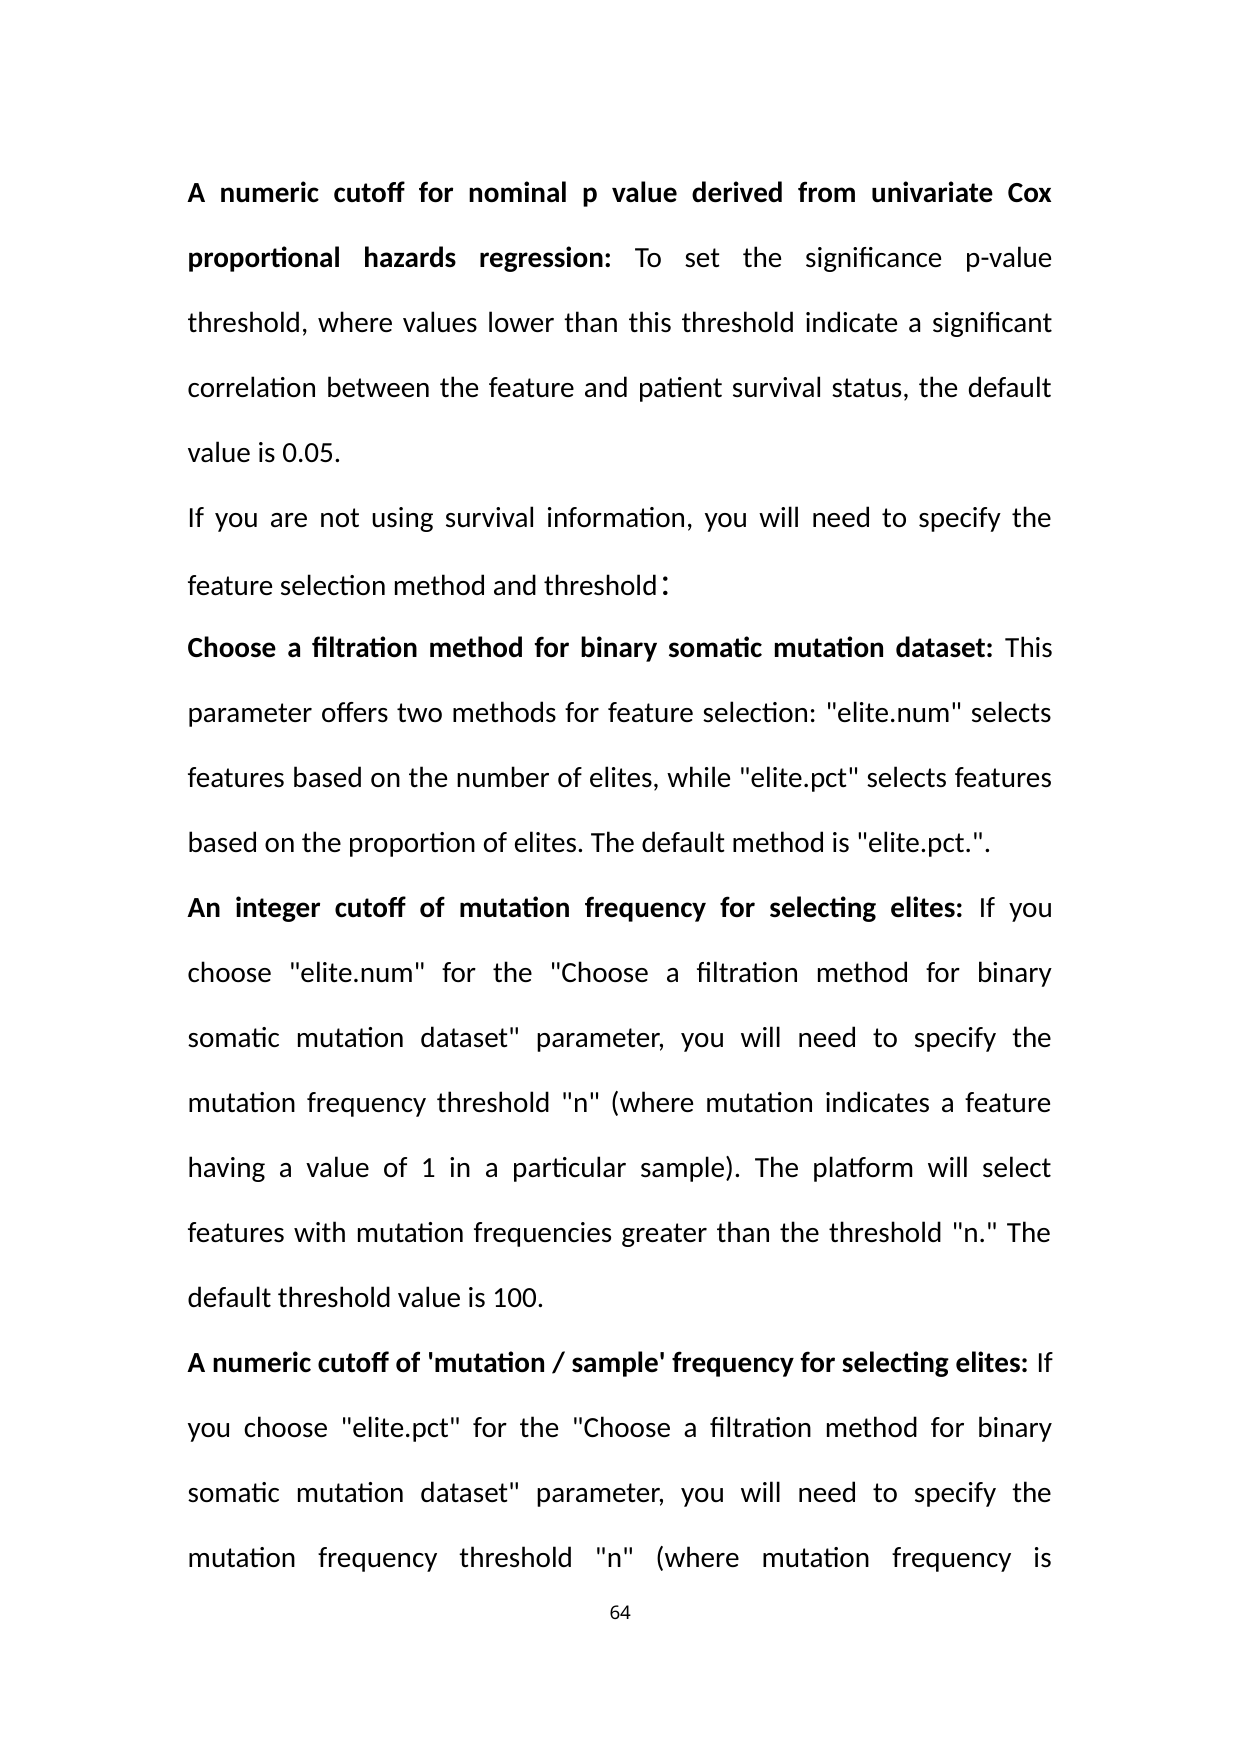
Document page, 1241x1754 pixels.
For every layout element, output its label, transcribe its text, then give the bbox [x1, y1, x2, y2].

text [187, 1330, 1053, 1590]
text If you are not using survival information, you will need to specify the feature selection method and threshold： [187, 485, 1053, 615]
text A numeric cutoff for nominal p value derived from univariate Cox proportional hazards regression: To set the significance p-value threshold, where values lower than this threshold indicate a significant correlation between the feature and patient survival status, the default value is 0.05. [187, 160, 1053, 485]
text An integer cutoff of mutation frequency for selecting elites: If you choose "elite.num" for the "Choose a filtration method for binary somatic mutation dataset" parameter, you will need to specify the mutation frequency threshold "n" (where mutation indicates a feature having a value of 1 in a particular sample). The platform will select features with mutation frequencies greater than the threshold "n." The default threshold value is 100. [187, 875, 1053, 1330]
text Choose a filtration method for binary somatic mutation dataset: This parameter offers two methods for feature selection: "elite.num" selects features based on the number of elites, while "elite.pct" selects features based on the proportion of elites. The default method is "elite.pct.". [187, 615, 1053, 875]
